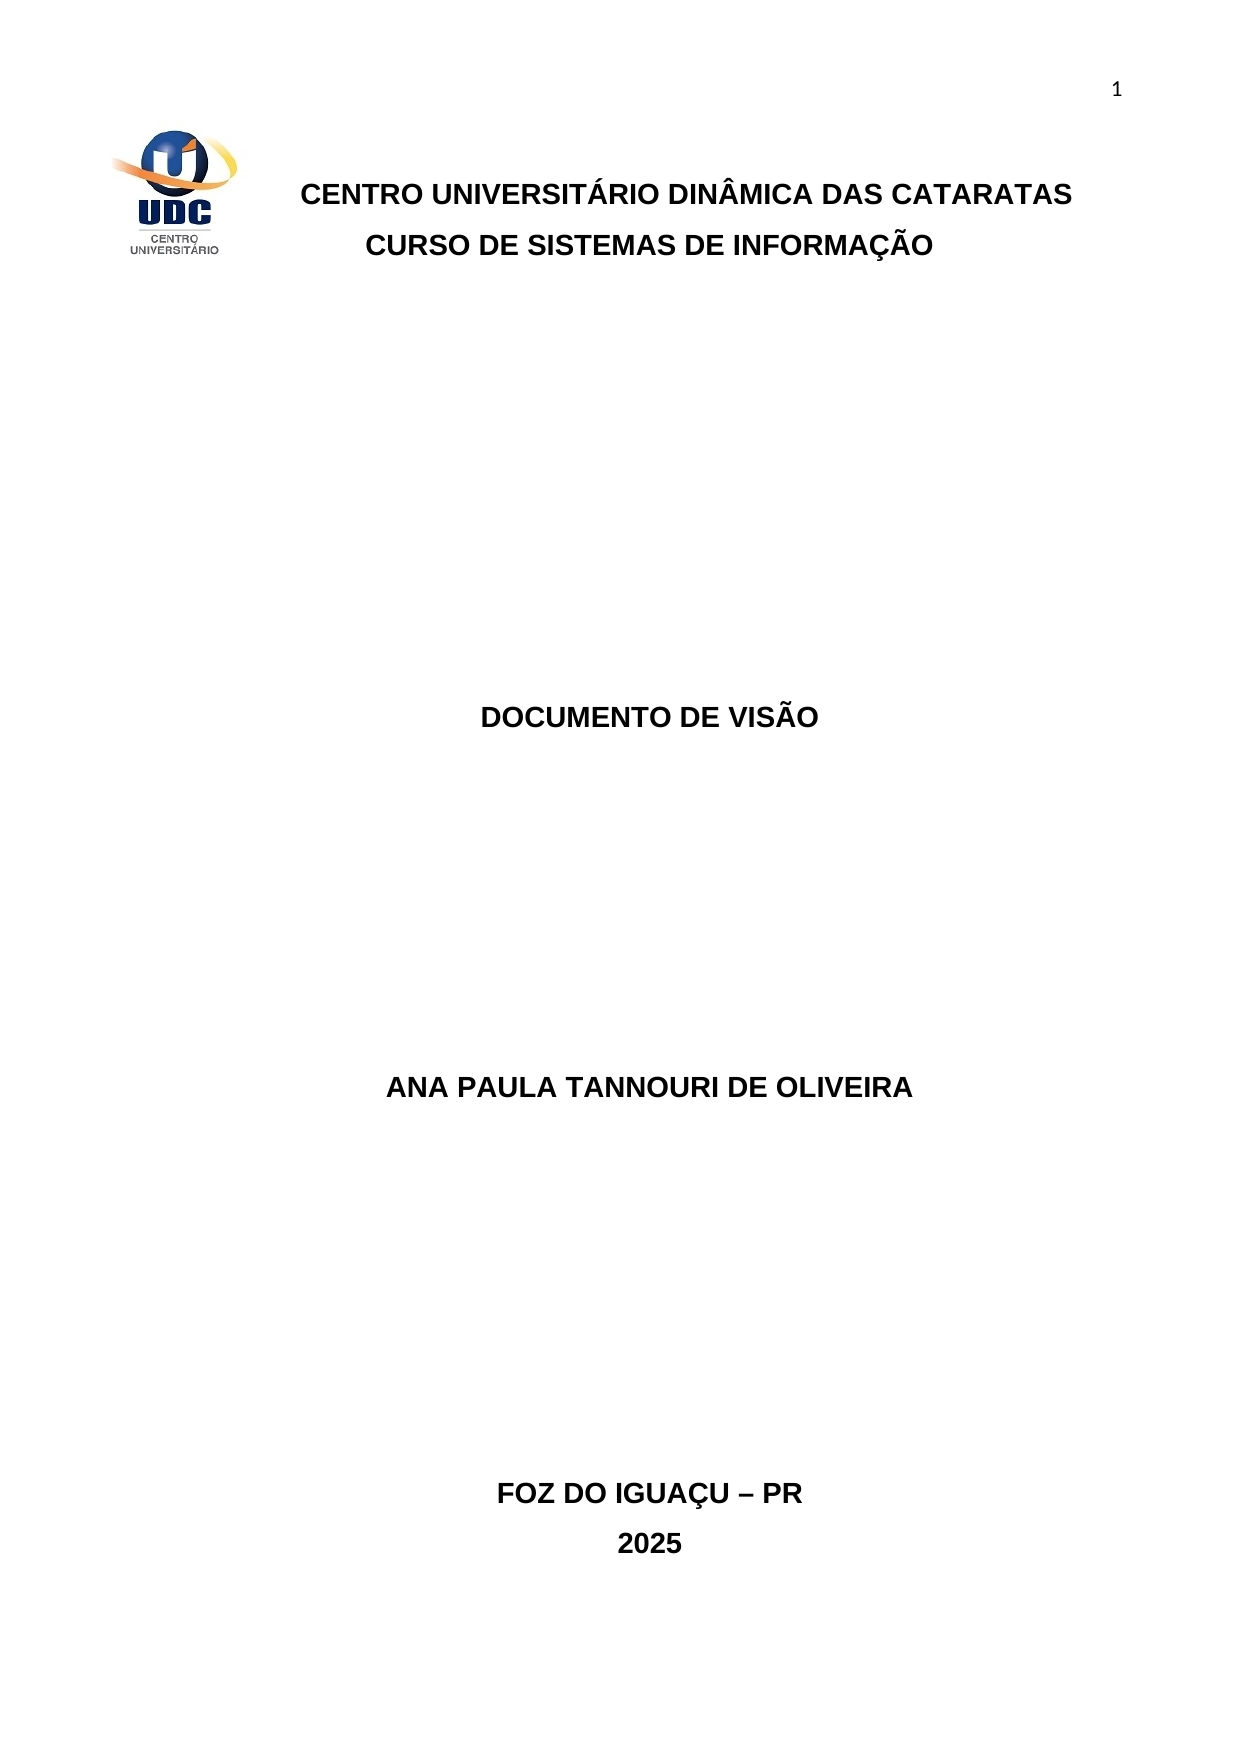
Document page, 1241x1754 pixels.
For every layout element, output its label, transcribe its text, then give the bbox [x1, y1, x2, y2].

text CURSO DE SISTEMAS DE INFORMAÇÃO [177, 227, 1122, 261]
text DOCUMENTO DE VISÃO [177, 700, 1122, 734]
picture [97, 120, 253, 263]
text ANA PAULA TANNOURI DE OLIVEIRA [177, 1070, 1122, 1103]
text FOZ DO IGUAÇU – PR [177, 1476, 1122, 1509]
text 2025 [177, 1526, 1122, 1560]
text CENTRO UNIVERSITÁRIO DINÂMICA DAS CATARATAS [177, 177, 1122, 211]
